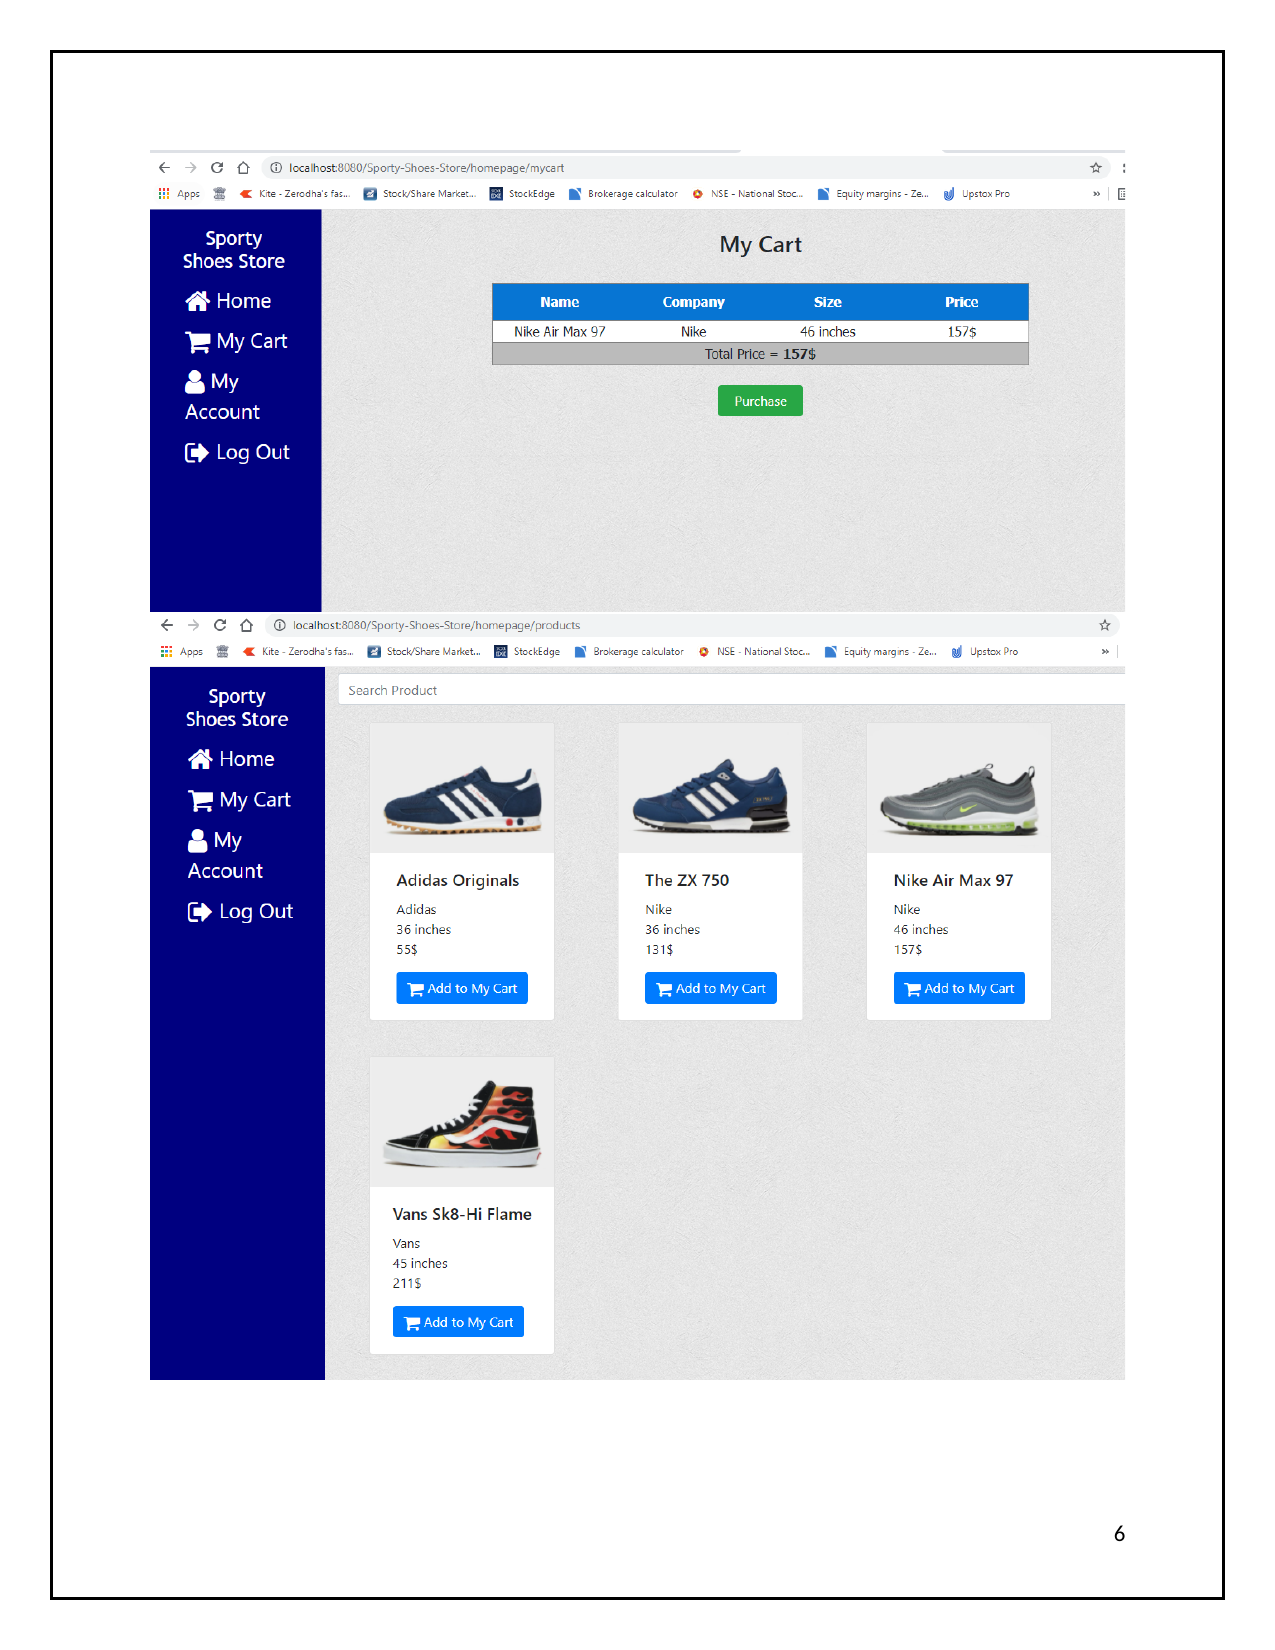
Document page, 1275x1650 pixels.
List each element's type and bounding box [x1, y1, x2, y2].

picture [150, 150, 1125, 612]
picture [150, 614, 1125, 1380]
